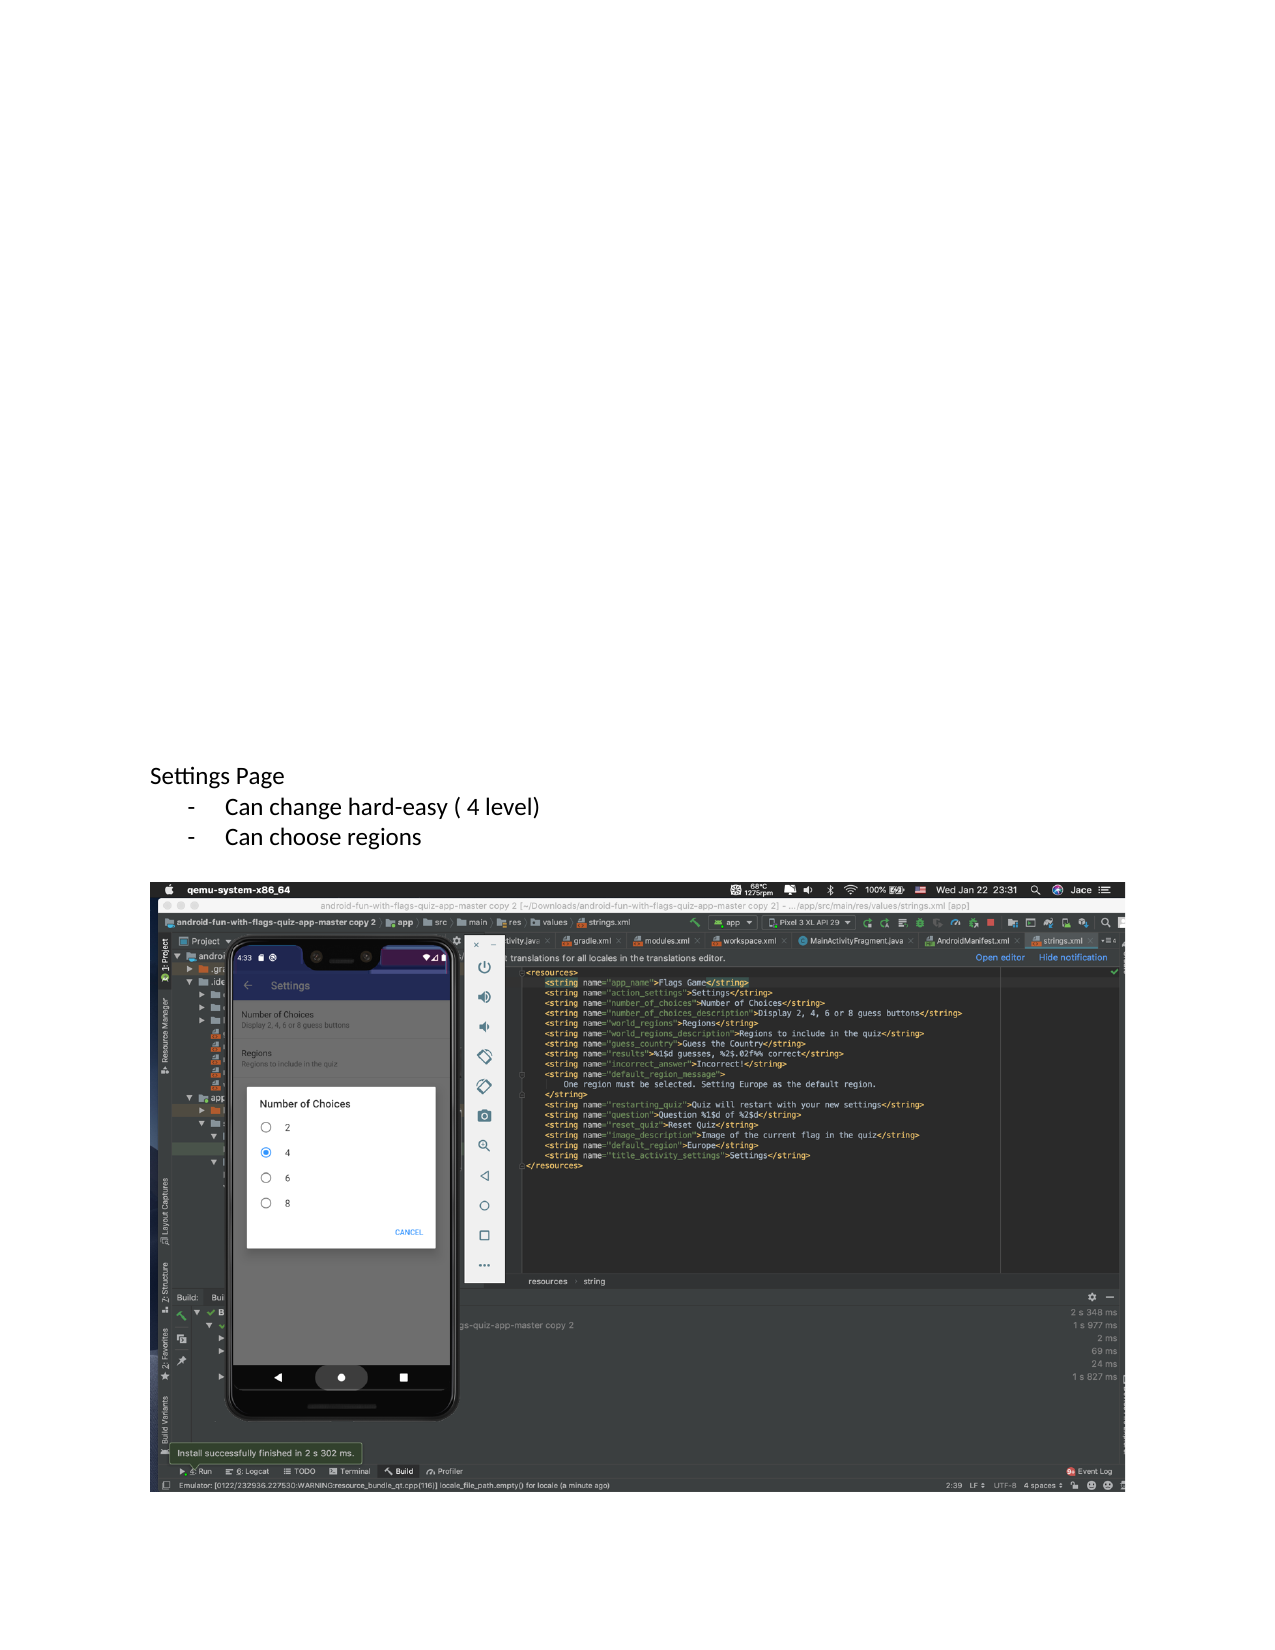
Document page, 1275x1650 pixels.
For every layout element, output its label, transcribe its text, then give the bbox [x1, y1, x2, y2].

text Settings Page [150, 760, 1125, 791]
list Can choose regions [187, 821, 1125, 852]
list Can change hard-easy ( 4 level) [187, 791, 1125, 821]
picture [150, 882, 1125, 1492]
